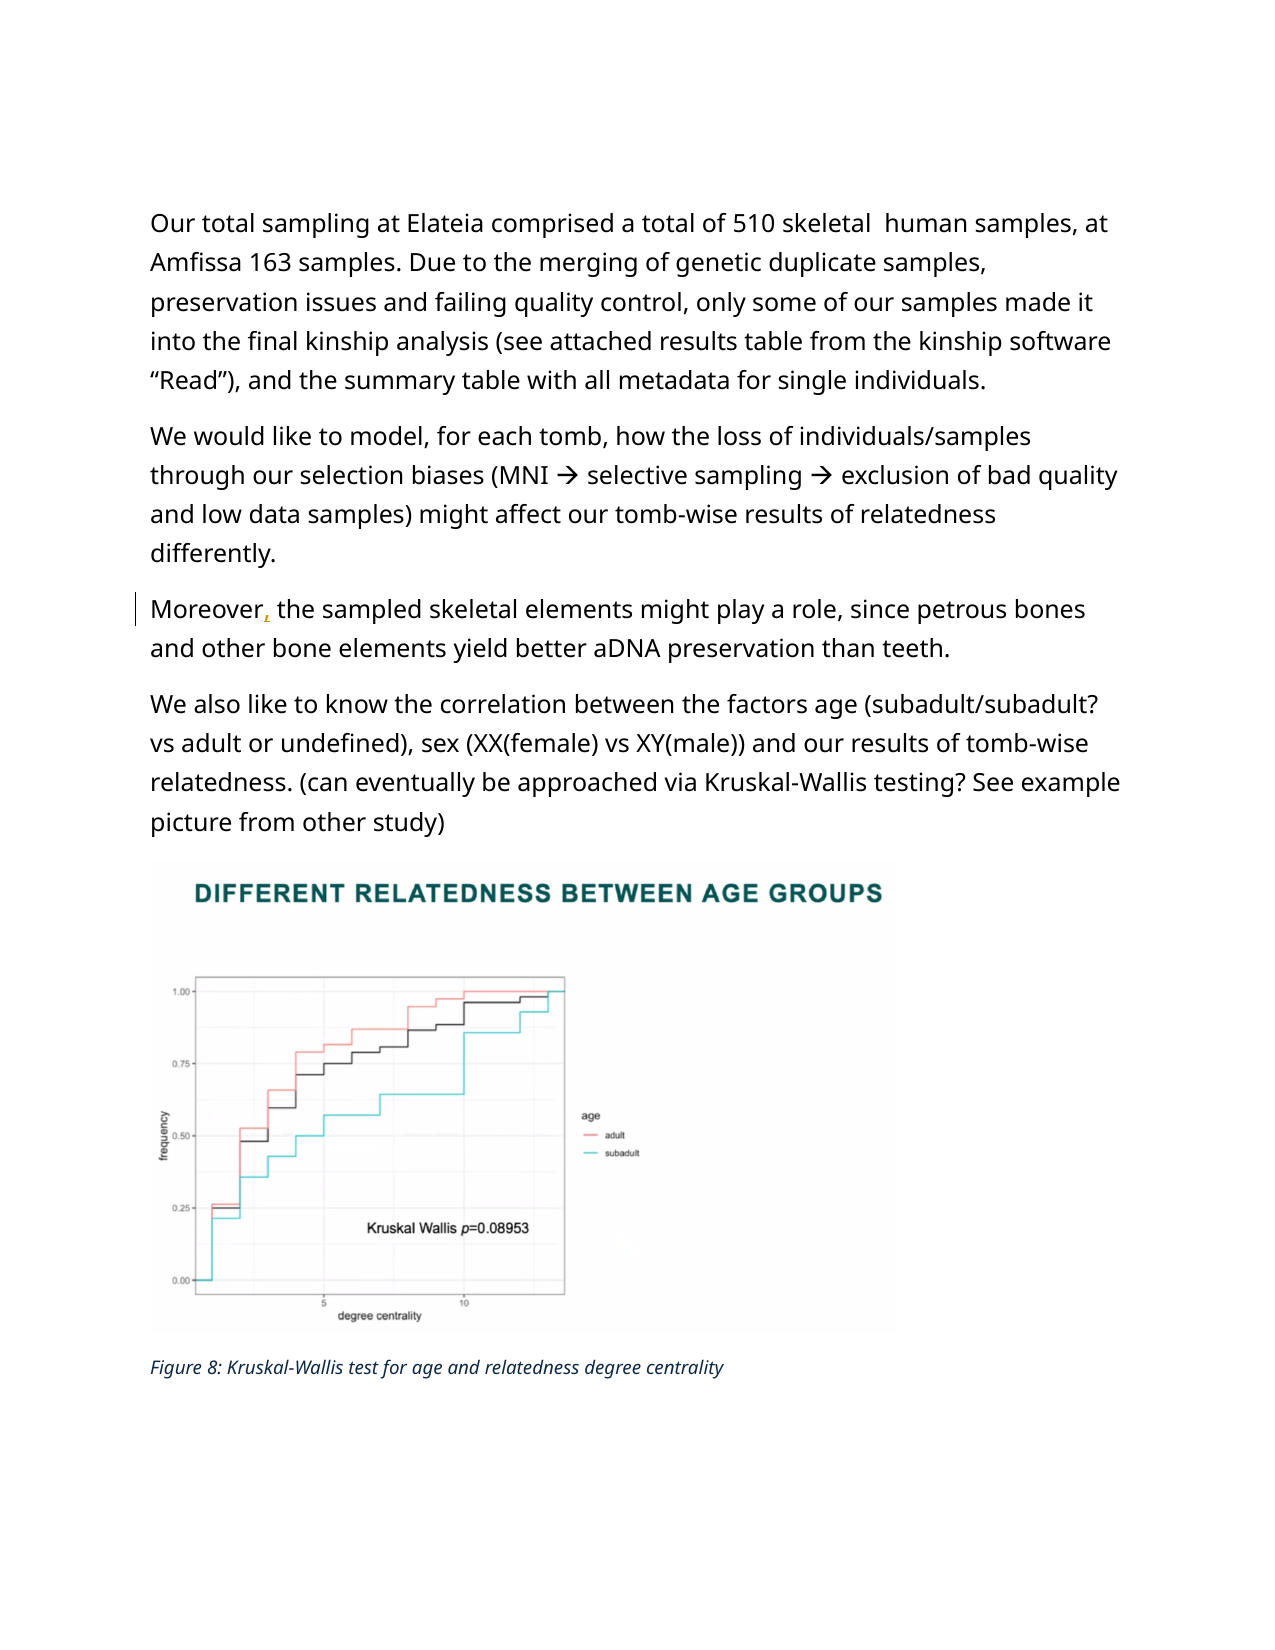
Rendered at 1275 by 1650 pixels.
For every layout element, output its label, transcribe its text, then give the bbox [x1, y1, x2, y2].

text We also like to know the correlation between the factors age (subadult/subadult? vs adult or undefined), sex (XX(female) vs XY(male)) and our results of tomb-wise relatedness. (can eventually be approached via Kruskal-Wallis testing? See example picture from other study) [150, 687, 1125, 838]
picture [150, 860, 897, 1333]
text We would like to model, for each tomb, how the loss of individuals/samples through our selection biases (MNI selective sampling exclusion of bad quality and low data samples) might affect our tomb-wise results of relatedness differently. [150, 418, 1125, 570]
text Our total sampling at Elateia comprised a total of 510 skeletal human samples, at Amfissa 163 samples. Due to the merging of genetic duplicate samples, preservation issues and failing quality control, only some of our samples made it into the final kinship analysis (see attached results table from the kinship software “Read”), and the summary table with all metadata for single individuals. [150, 206, 1125, 397]
text Moreover the sampled skeletal elements might play a role, since petrous bones and other bone elements yield better aDNA preservation than teeth. [150, 592, 1125, 665]
